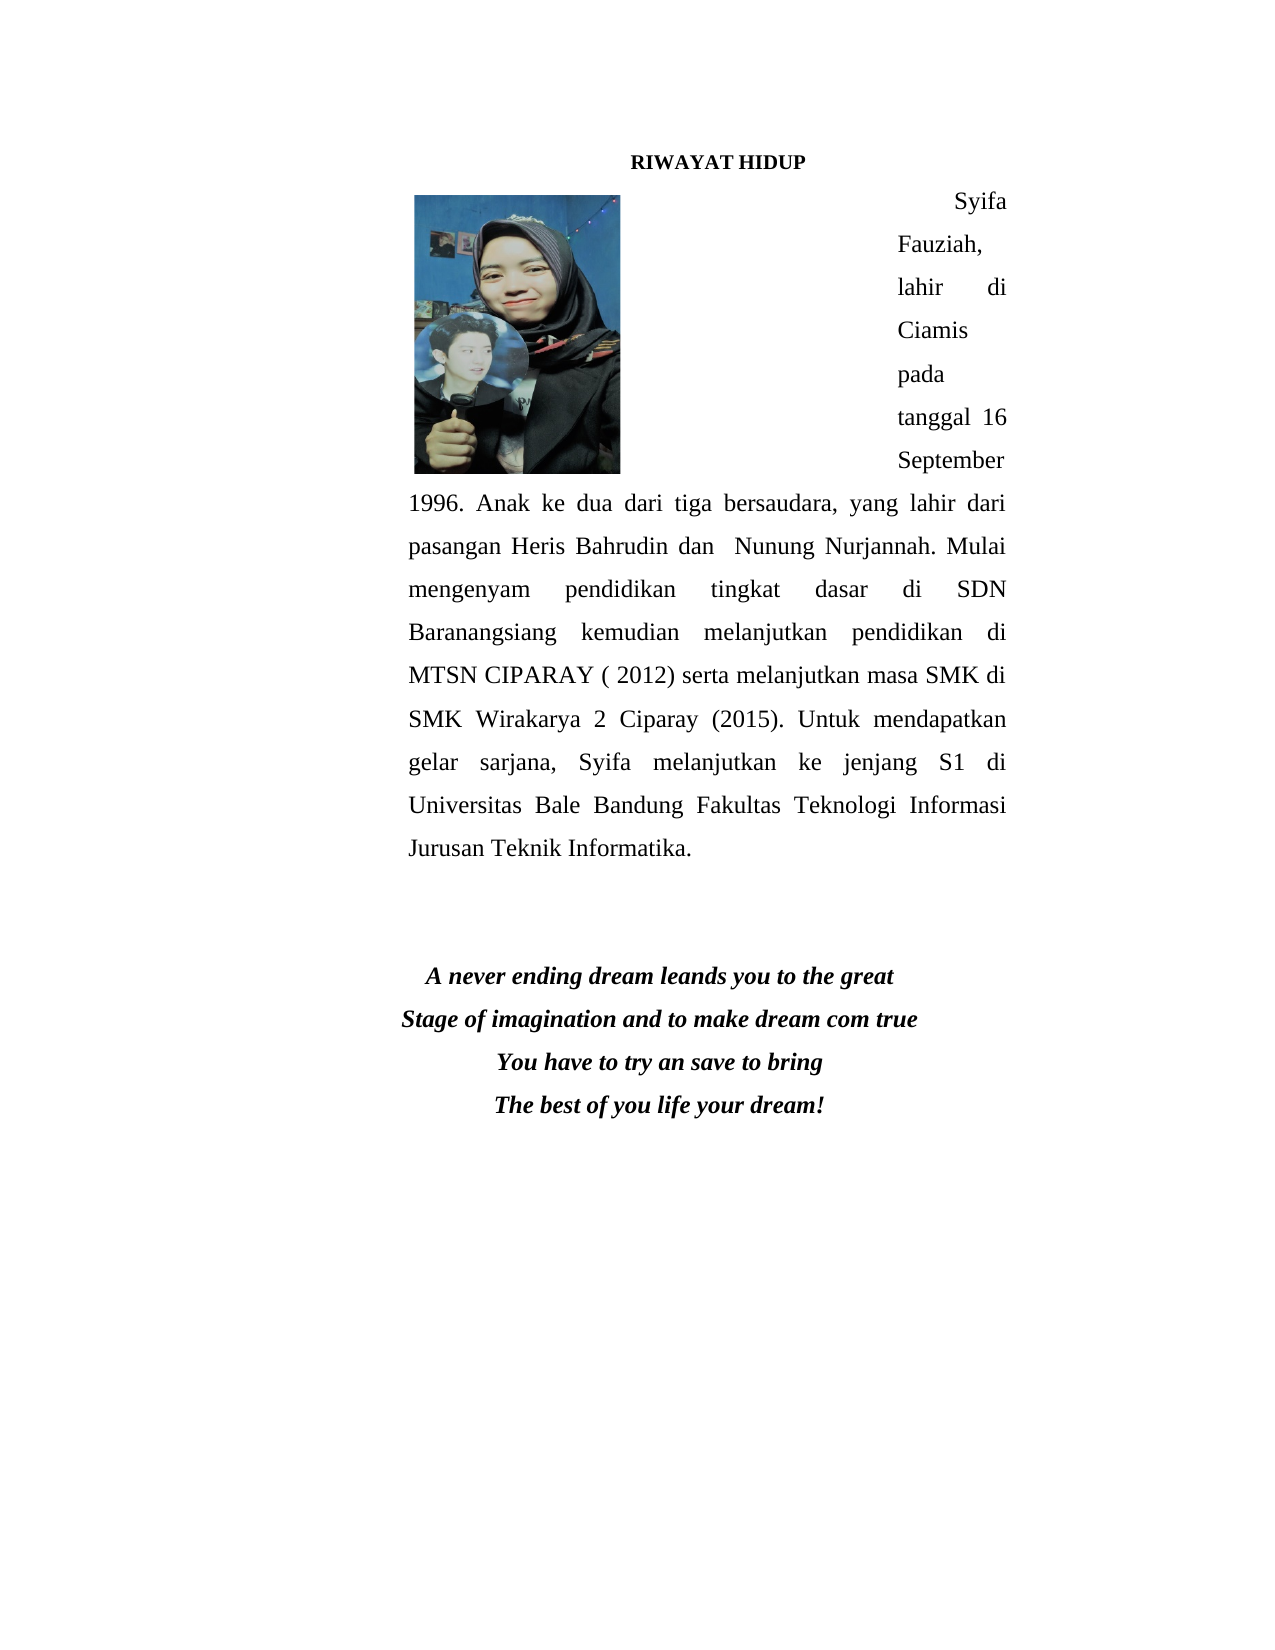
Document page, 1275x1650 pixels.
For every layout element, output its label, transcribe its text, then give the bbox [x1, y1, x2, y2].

text RIWAYAT HIDUP [150, 150, 947, 174]
text The best of you life your dream! [372, 1091, 947, 1119]
picture [414, 195, 621, 474]
text Syifa Fauziah, lahir di Ciamis pada tanggal 16 September 1996. Anak ke dua dari tiga bersaudara, yang lahir dari pasangan Heris Bahrudin dan Nunung Nurjannah. Mulai mengenyam pendidikan tingkat dasar di SDN Baranangsiang kemudian melanjutkan pendidikan di MTSN CIPARAY ( 2012) serta melanjutkan masa SMK di SMK Wirakarya 2 Ciparay (2015). Untuk mendapatkan gelar sarjana, Syifa melanjutkan ke jenjang S1 di Universitas Bale Bandung Fakultas Teknologi Informasi Jurusan Teknik Informatika. [408, 186, 1007, 862]
text You have to try an save to bring [372, 1047, 947, 1076]
text Stage of imagination and to make dream com true [372, 1004, 947, 1033]
text A never ending dream leands you to the great [372, 961, 947, 990]
